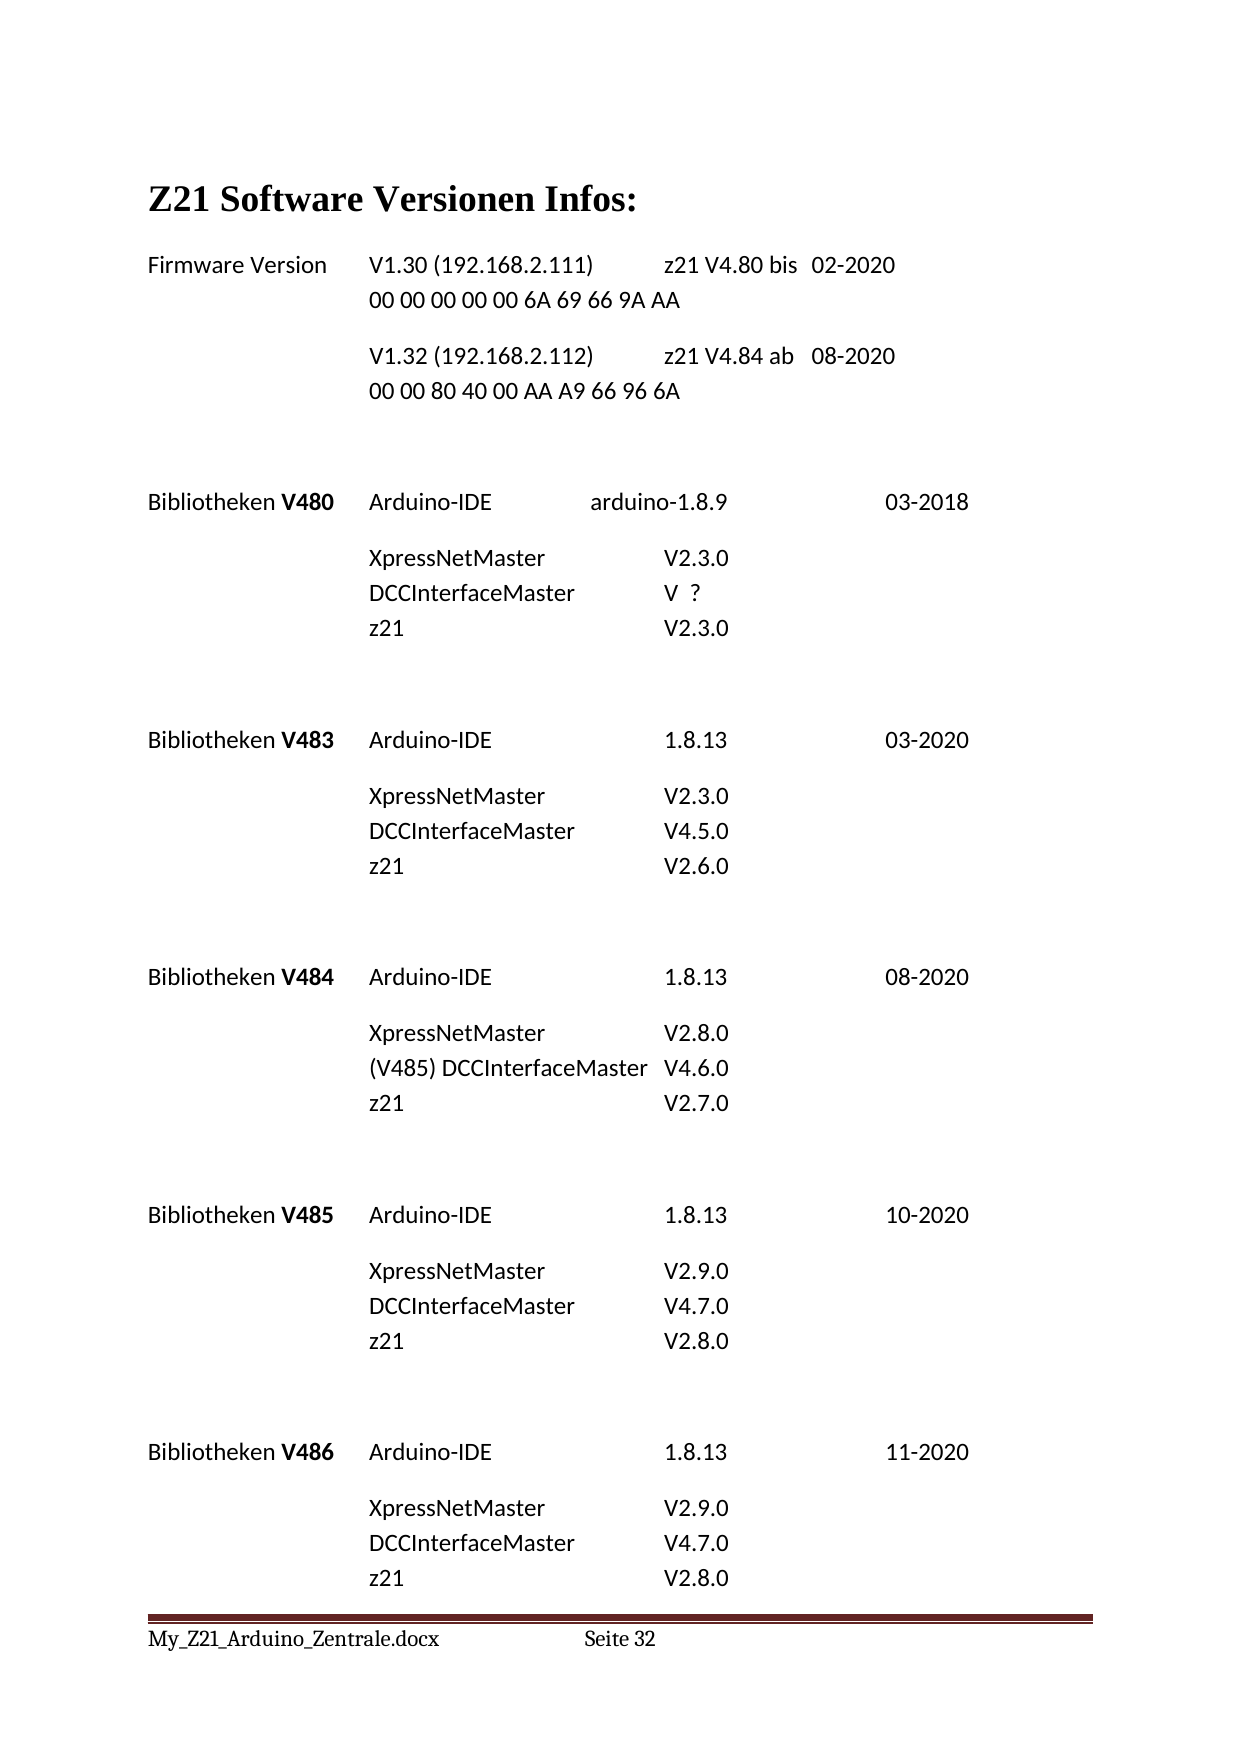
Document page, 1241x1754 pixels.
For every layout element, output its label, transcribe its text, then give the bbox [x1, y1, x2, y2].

text Bibliotheken V485 Arduino-IDE 1.8.13 10-2020 [148, 1199, 1093, 1229]
subtitle Z21 Software Versionen Infos: [148, 177, 1093, 220]
text XpressNetMaster V2.9.0 DCCInterfaceMaster V4.7.0 z21 V2.8.0 [295, 1255, 1093, 1355]
text V1.32 (192.168.2.112) z21 V4.84 ab 08-2020 00 00 80 40 00 AA A9 66 96 6A [369, 340, 1093, 405]
text Firmware Version V1.30 (192.168.2.111) z21 V4.80 bis 02-2020 00 00 00 00 00 6A 69 66 9A AA [148, 249, 1093, 314]
text XpressNetMaster V2.9.0 DCCInterfaceMaster V4.7.0 z21 V2.8.0 [295, 1492, 1093, 1593]
text Bibliotheken V483 Arduino-IDE 1.8.13 03-2020 [148, 724, 1093, 754]
text Bibliotheken V480 Arduino-IDE arduino-1.8.9 03-2018 [148, 487, 1093, 517]
text XpressNetMaster V2.8.0 (V485) DCCInterfaceMaster V4.6.0 z21 V2.7.0 [295, 1017, 1093, 1118]
text XpressNetMaster V2.3.0 DCCInterfaceMaster V ? z21 V2.3.0 [295, 542, 1093, 643]
text Bibliotheken V486 Arduino-IDE 1.8.13 11-2020 [148, 1437, 1093, 1467]
text Bibliotheken V484 Arduino-IDE 1.8.13 08-2020 [148, 962, 1093, 992]
text XpressNetMaster V2.3.0 DCCInterfaceMaster V4.5.0 z21 V2.6.0 [295, 780, 1093, 880]
